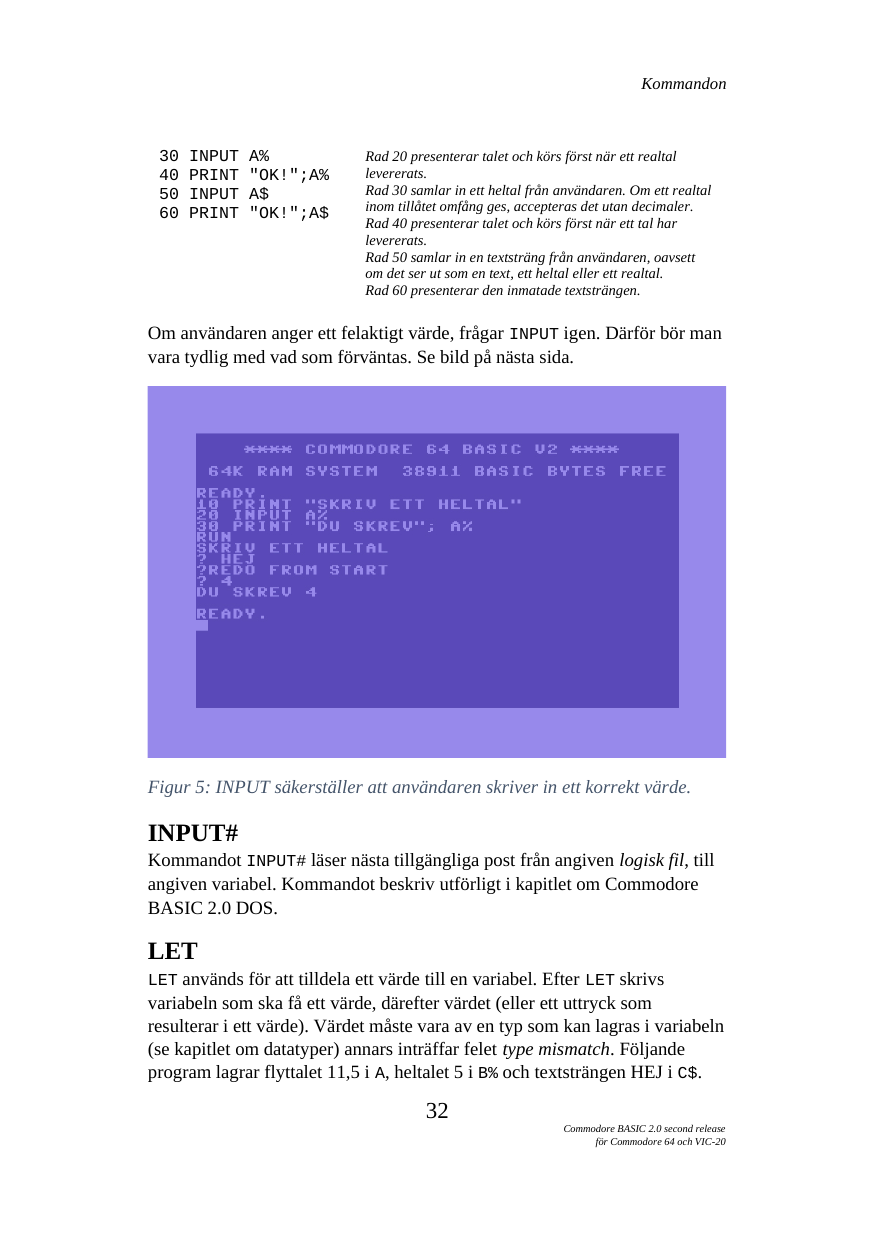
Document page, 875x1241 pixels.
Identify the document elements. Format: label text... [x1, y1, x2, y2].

subtitle LET [148, 936, 726, 965]
text Kommandot INPUT# läser nästa tillgängliga post från angiven logisk fil, till angiven variabel. Kommandot beskriv utförligt i kapitlet om Commodore BASIC 2.0 DOS. [148, 849, 726, 918]
text LET används för att tilldela ett värde till en variabel. Efter LET skrivs variabeln som ska få ett värde, därefter värdet (eller ett uttryck som resulterar i ett värde). Värdet måste vara av en typ som kan lagras i variabeln (se kapitlet om datatyper) annars inträffar felet type mismatch. Följande program lagrar flyttalet 11,5 i A, heltalet 5 i B% och textsträngen HEJ i C$. [148, 967, 726, 1084]
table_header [148, 148, 354, 299]
subtitle INPUT# [148, 818, 726, 847]
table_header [354, 148, 725, 299]
text Om användaren anger ett felaktigt värde, frågar INPUT igen. Därför bör man vara tydlig med vad som förväntas. Se bild på nästa sida. [148, 299, 726, 368]
picture [147, 386, 727, 758]
text Figur 5: INPUT säkerställer att användaren skriver in ett korrekt värde. [148, 776, 726, 797]
